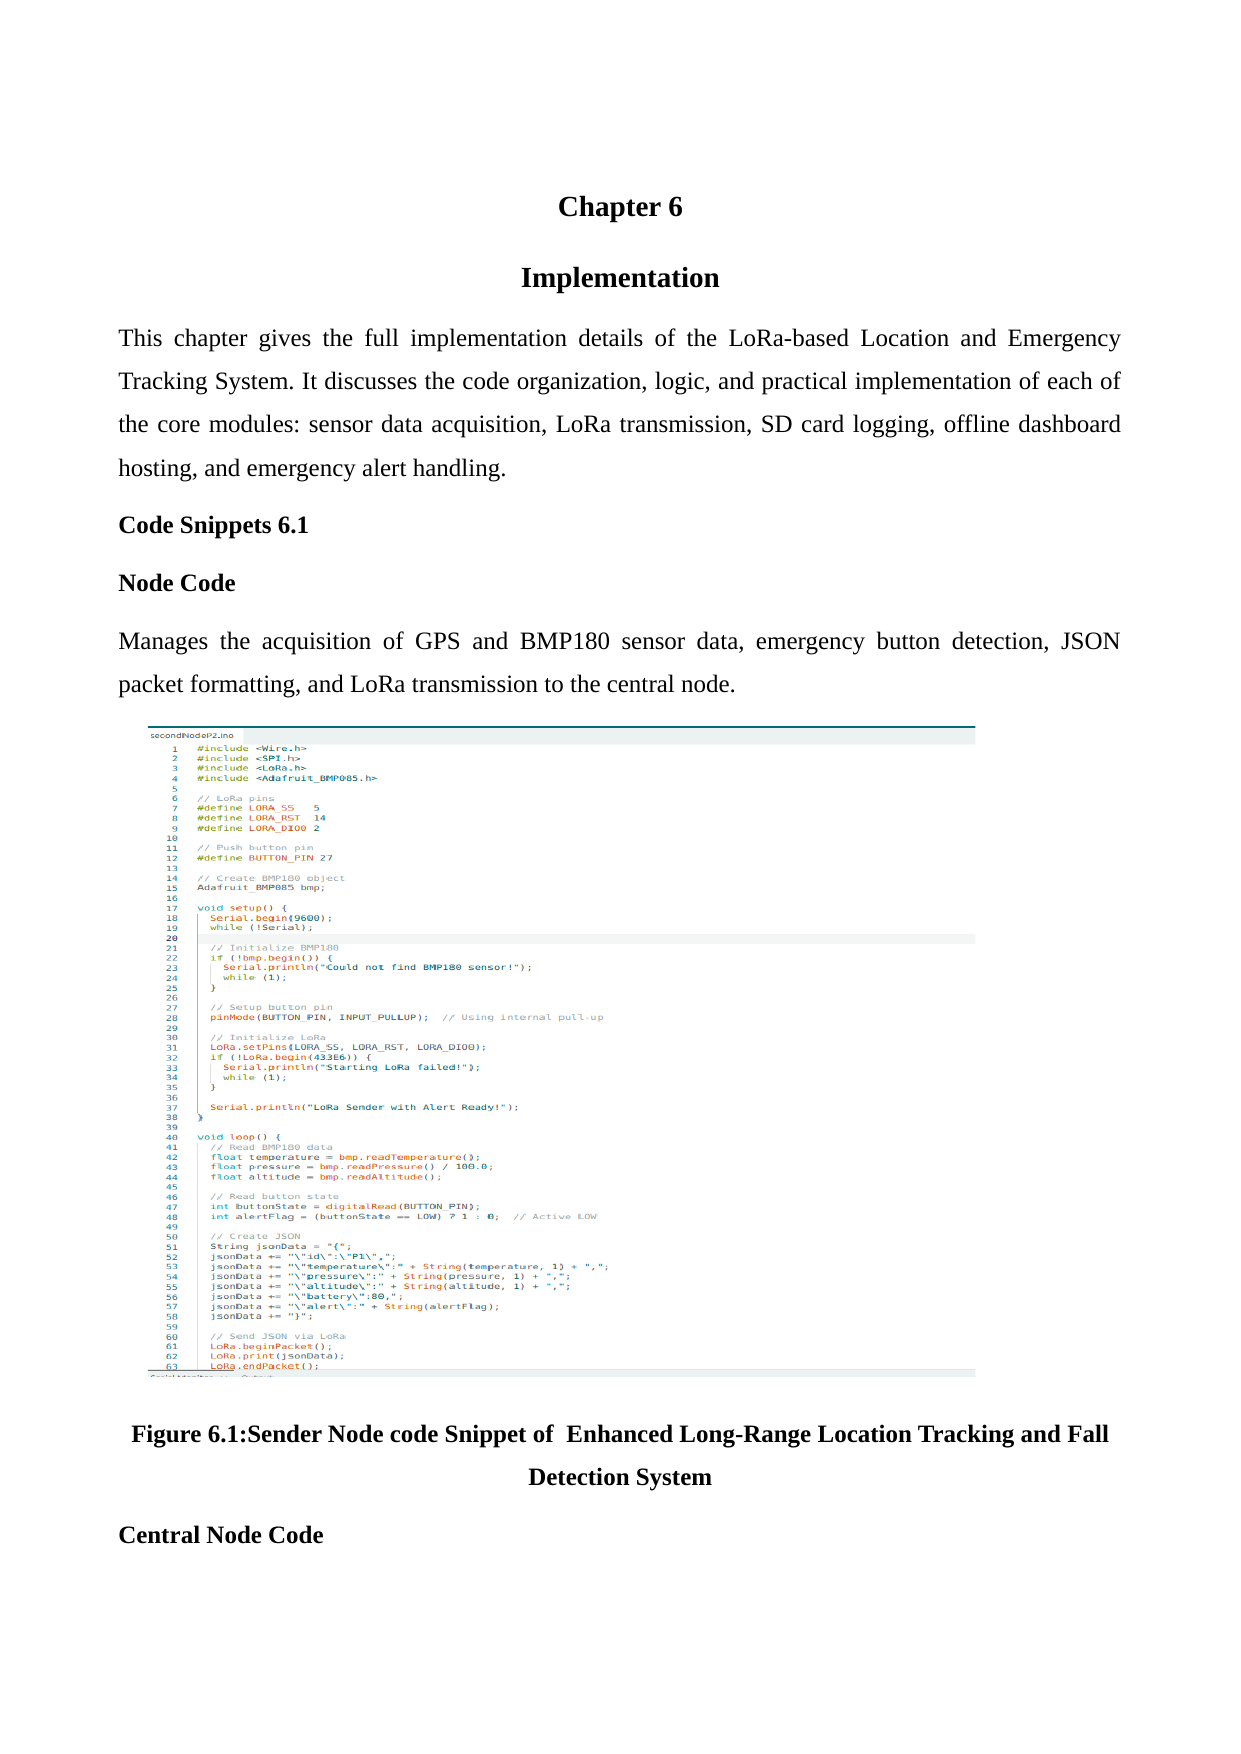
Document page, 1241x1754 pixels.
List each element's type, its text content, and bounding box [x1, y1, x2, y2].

text Central Node Code [118, 1520, 1122, 1549]
subtitle Implementation [118, 260, 1122, 294]
picture [147, 726, 976, 1377]
text Code Snippets 6.1 [118, 510, 1122, 539]
subtitle Chapter 6 [118, 189, 1122, 223]
text Figure 6.1:Sender Node code Snippet of Enhanced Long-Range Location Tracking and Fall Detection System [118, 1419, 1122, 1491]
text Manages the acquisition of GPS and BMP180 sensor data, emergency button detection, JSON packet formatting, and LoRa transmission to the central node. [118, 626, 1122, 698]
text This chapter gives the full implementation details of the LoRa-based Location and Emergency Tracking System. It discusses the code organization, logic, and practical implementation of each of the core modules: sensor data acquisition, LoRa transmission, SD card logging, offline dashboard hosting, and emergency alert handling. [118, 323, 1122, 481]
text Node Code [118, 568, 1122, 597]
